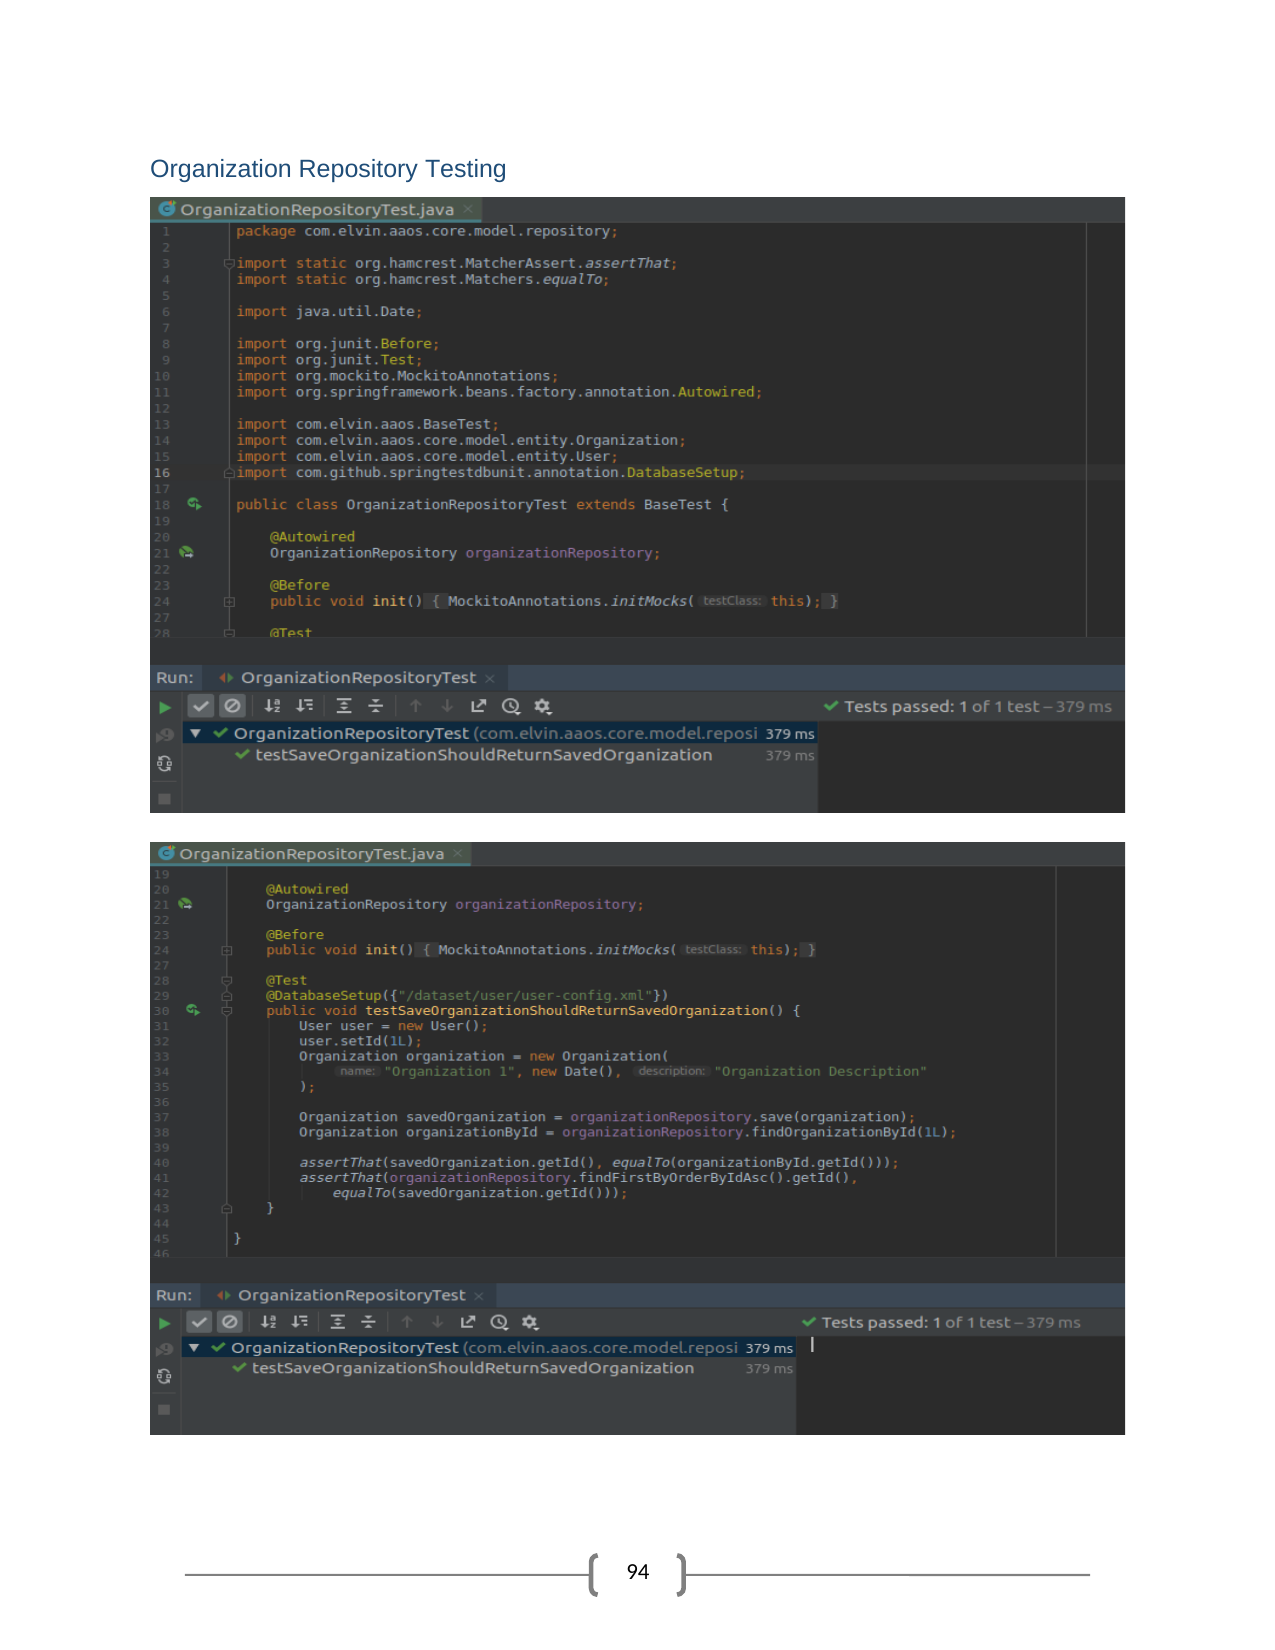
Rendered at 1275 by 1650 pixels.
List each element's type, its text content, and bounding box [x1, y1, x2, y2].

picture [150, 197, 1125, 813]
text Organization Repository Testing [150, 154, 1125, 183]
picture [150, 842, 1125, 1435]
